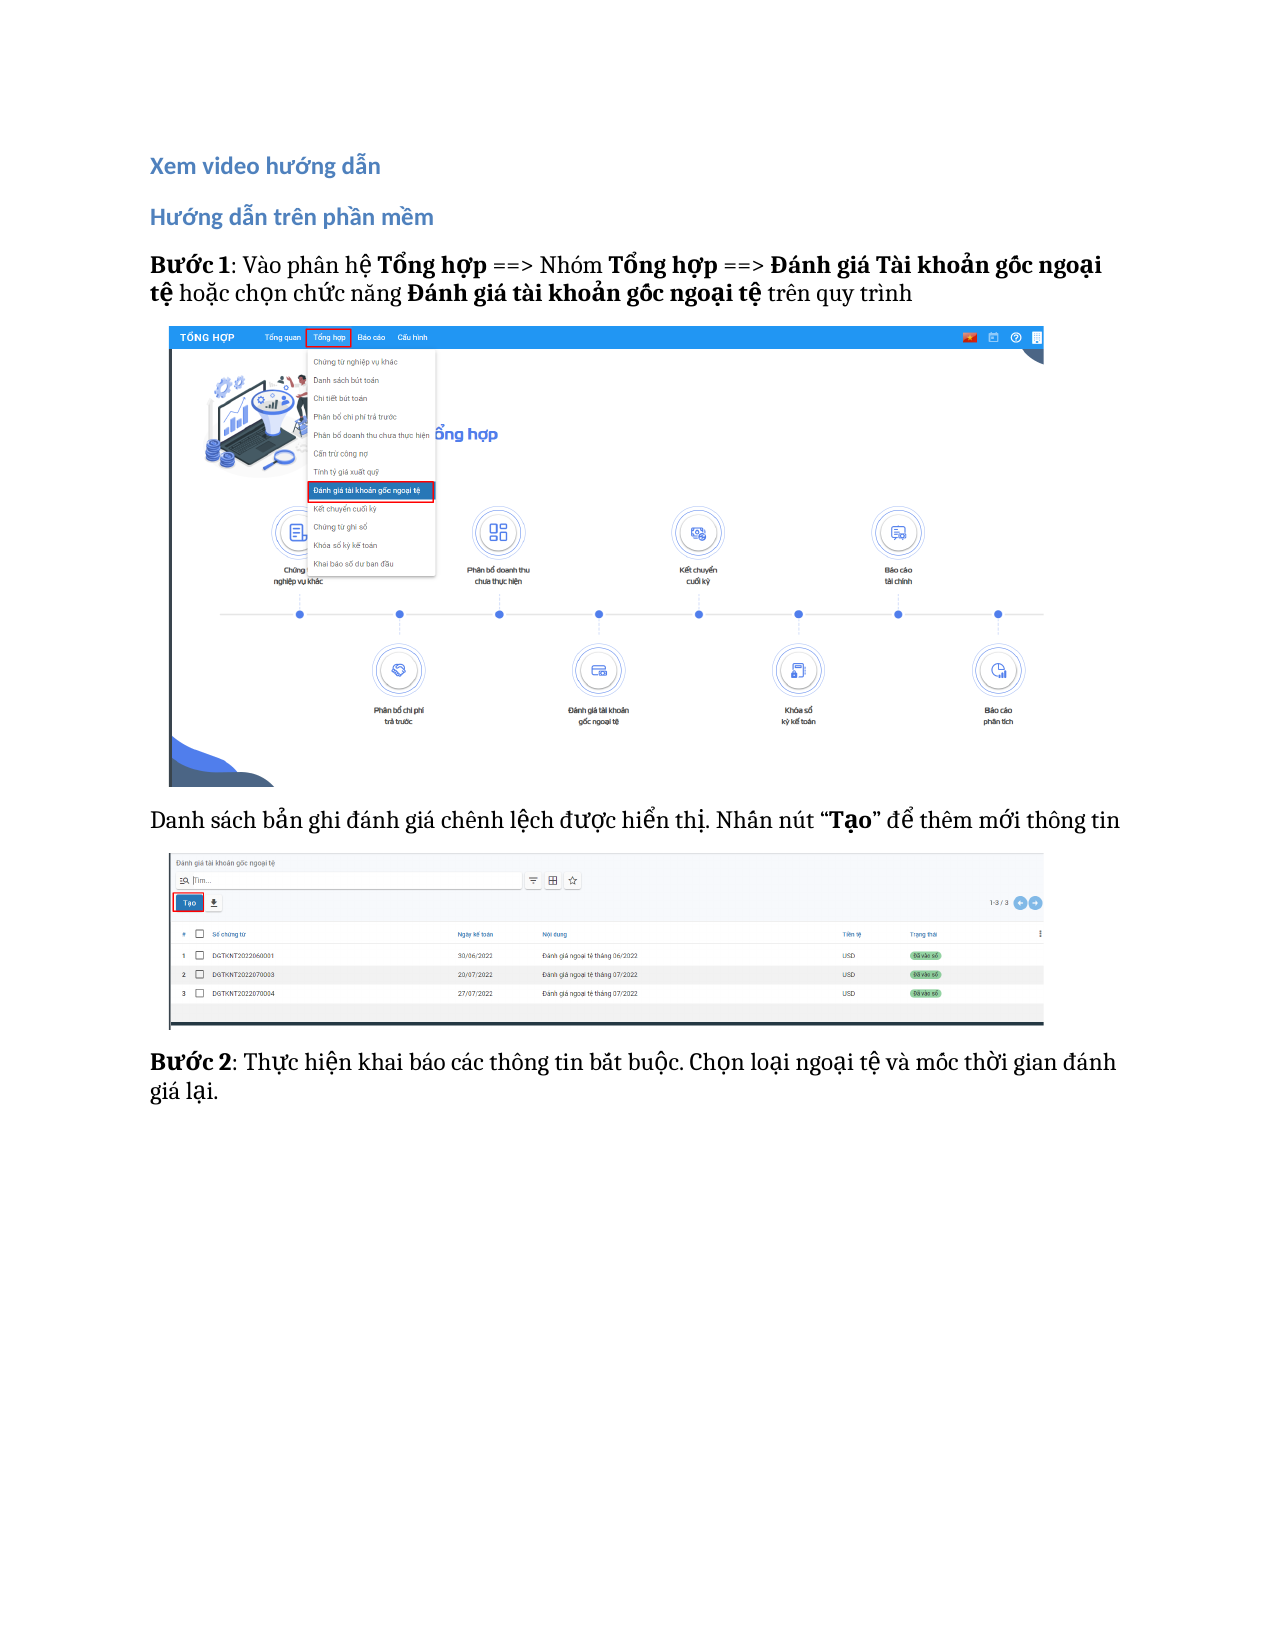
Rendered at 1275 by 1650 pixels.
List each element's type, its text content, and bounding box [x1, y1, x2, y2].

picture [168, 326, 1044, 787]
text Danh sách bản ghi đánh giá chênh lệch được hiển thị. Nhấn nút “Tạo” để thêm mới thông tin [150, 806, 1125, 834]
subtitle Xem video hướng dẫn [150, 150, 1125, 181]
subtitle Hướng dẫn trên phần mềm [150, 201, 1125, 232]
text Bước 1: Vào phân hệ Tổng hợp ==> Nhóm Tổng hợp ==> Đánh giá Tài khoản gốc ngoại tệ hoặc chọn chức năng Đánh giá tài khoản gốc ngoại tệ trên quy trình [150, 251, 1125, 308]
text Bước 2: Thực hiện khai báo các thông tin bắt buộc. Chọn loại ngoại tệ và mốc thời gian đánh giá lại. [150, 1048, 1125, 1106]
picture [168, 853, 1044, 1030]
